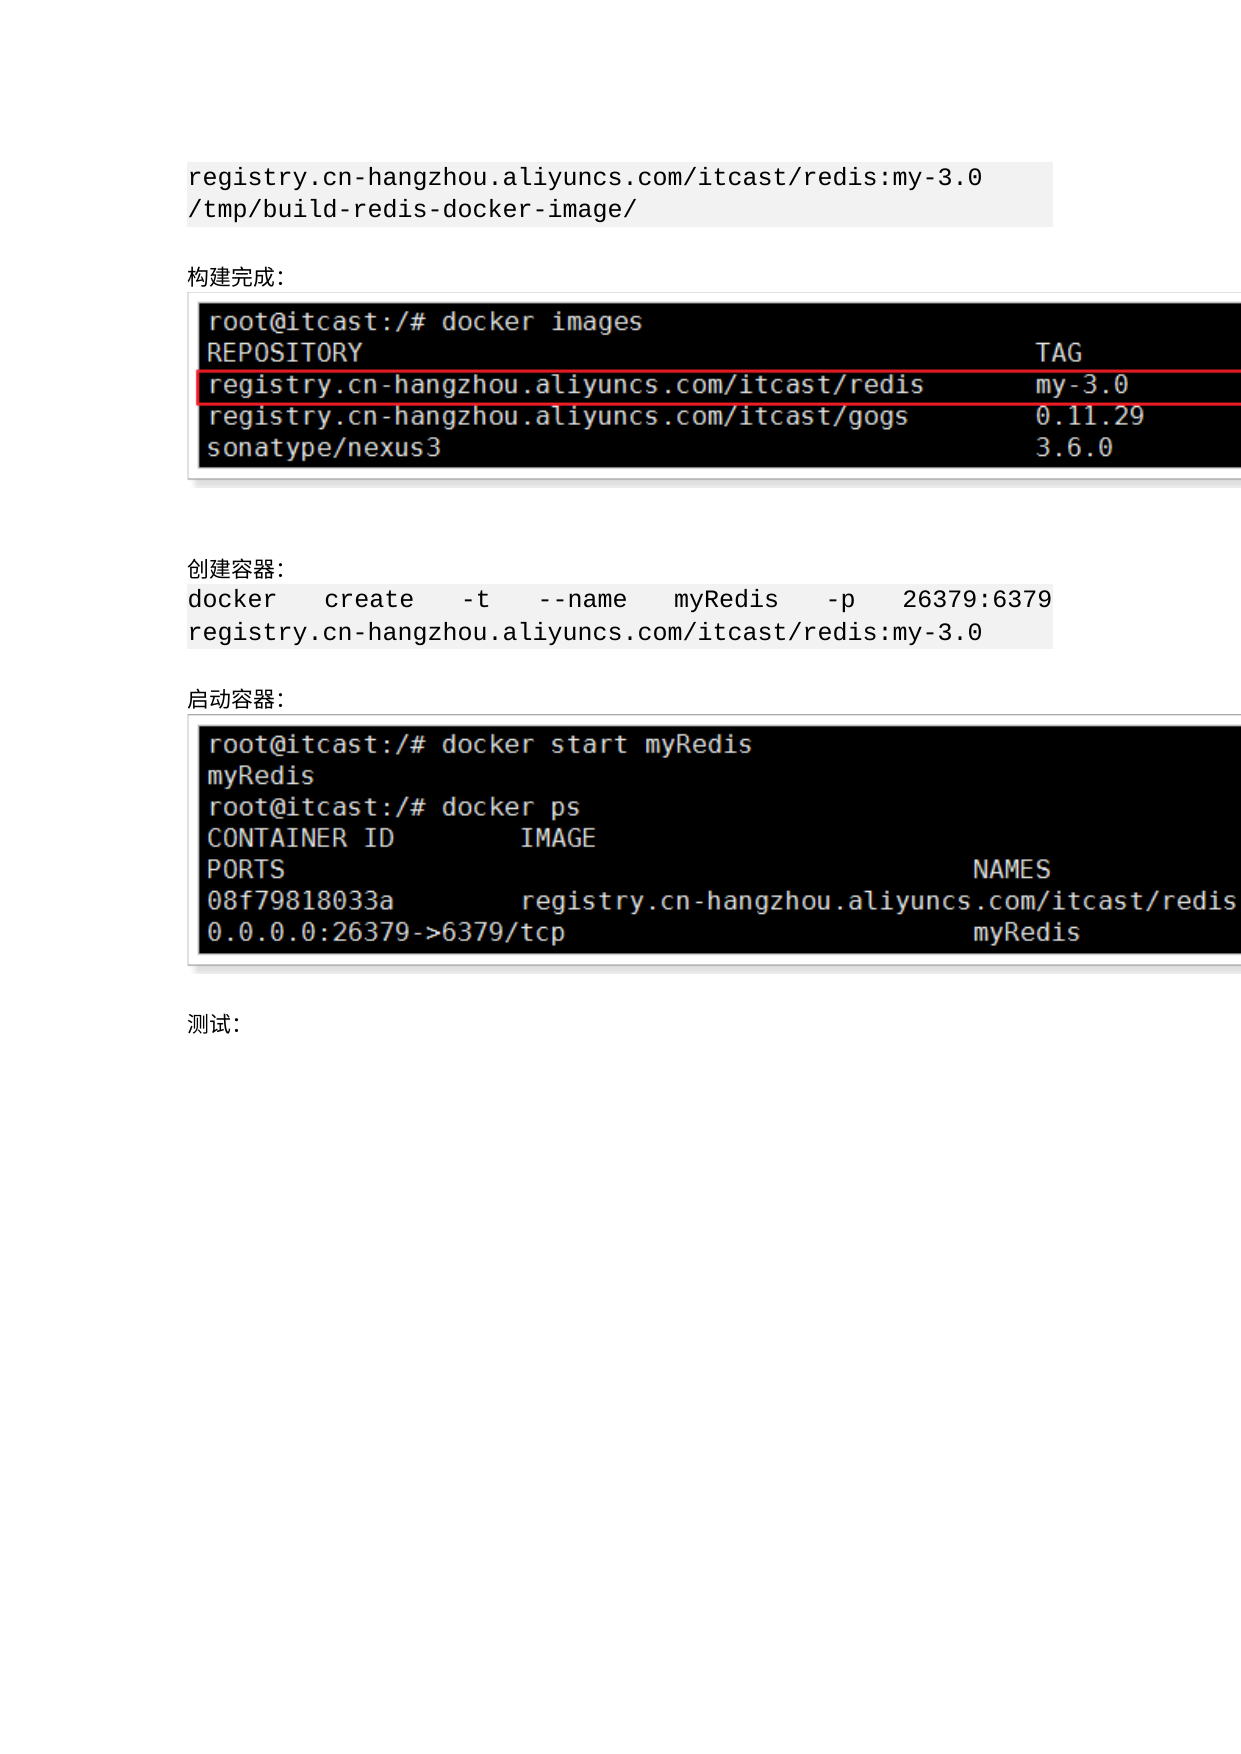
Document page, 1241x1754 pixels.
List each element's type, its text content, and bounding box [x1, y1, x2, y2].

picture [187, 714, 1241, 974]
text 测试： [187, 1007, 1053, 1039]
picture [187, 292, 1241, 488]
text 构建完成： [187, 259, 1053, 292]
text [187, 162, 1053, 227]
text 启动容器： [187, 682, 1053, 714]
text docker create -t --name myRedis -p 26379:6379 registry.cn-hangzhou.aliyuncs.com/itcast/redis:my-3.0 [187, 584, 1053, 649]
text 创建容器： [187, 552, 1053, 584]
